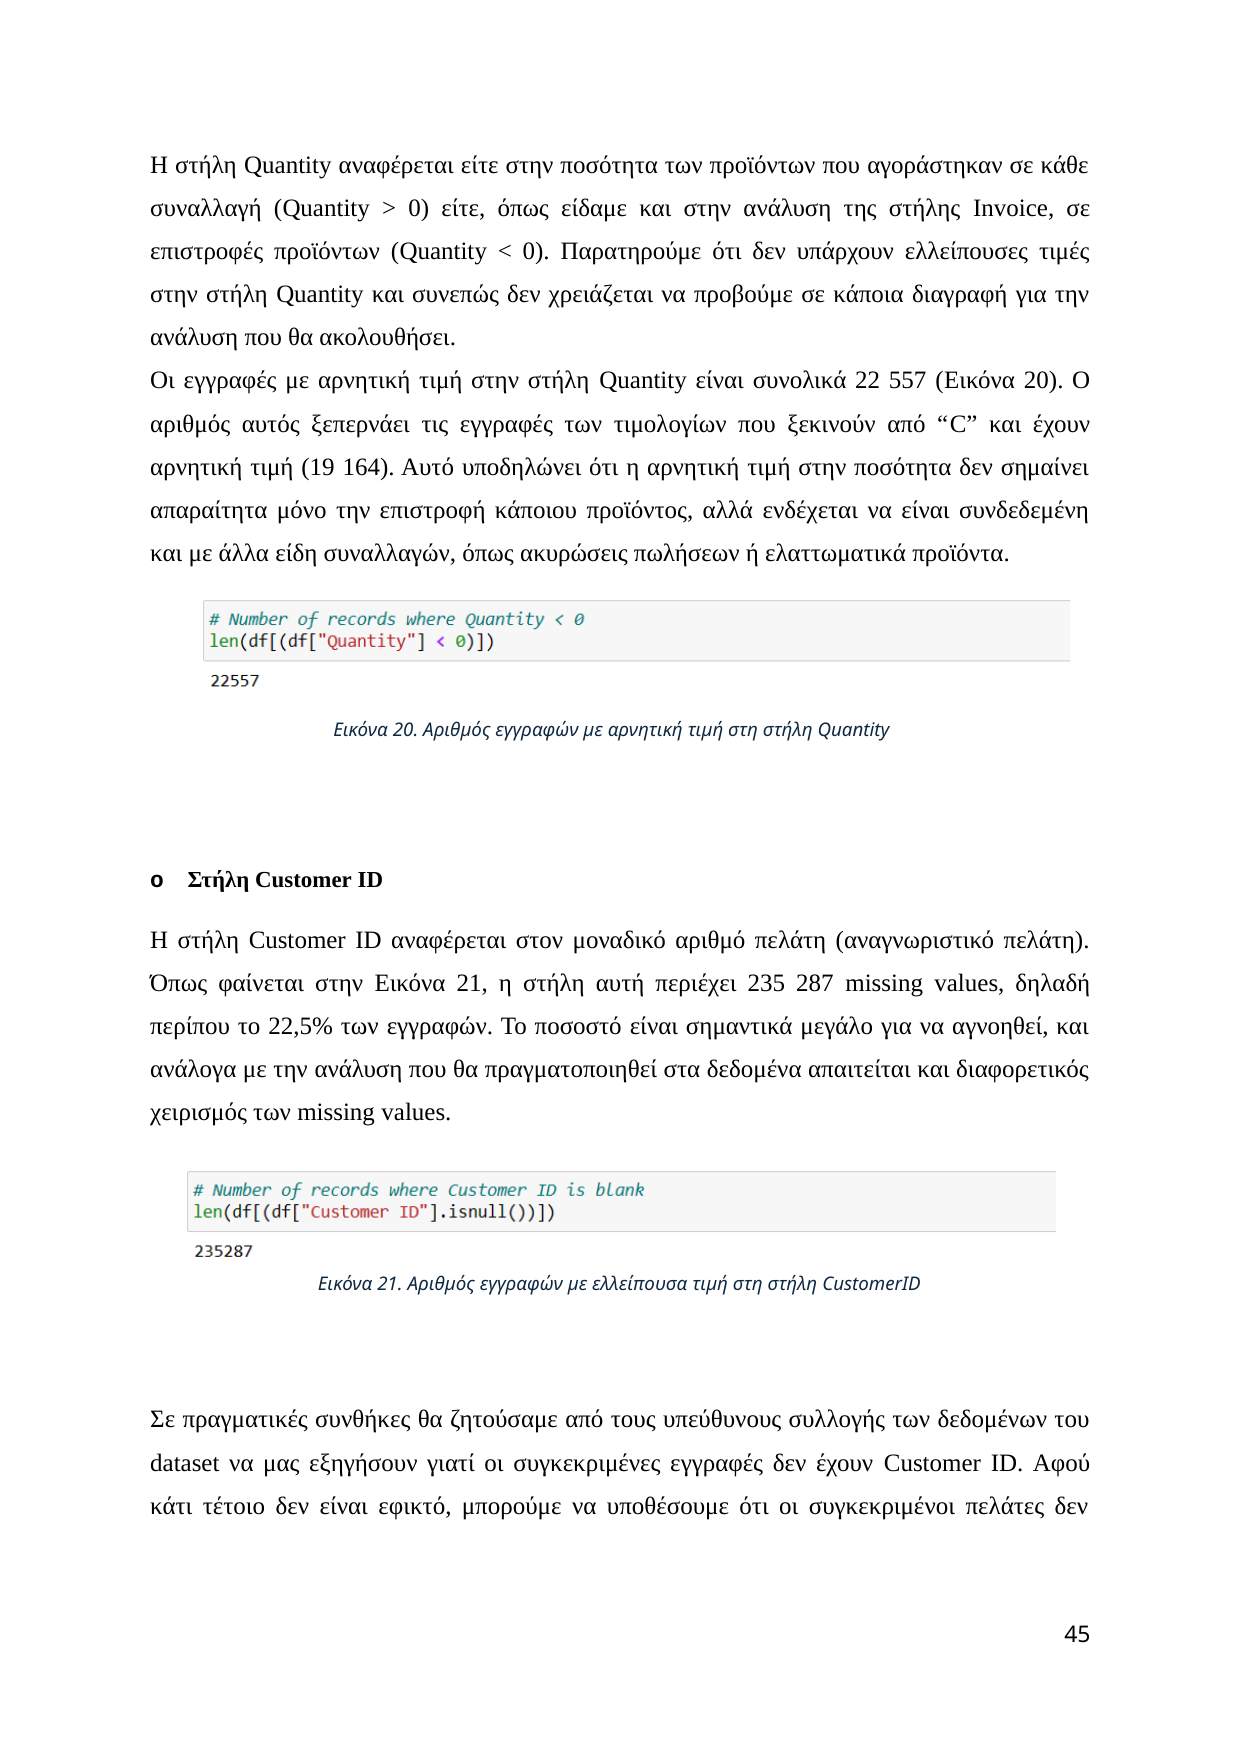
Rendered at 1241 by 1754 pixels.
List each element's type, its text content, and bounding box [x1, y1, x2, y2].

picture [201, 597, 1071, 702]
text H στήλη Customer ID αναφέρεται στον μοναδικό αριθμό πελάτη (αναγνωριστικό πελάτη). Όπως φαίνεται στην Εικόνα 21, η στήλη αυτή περιέχει 235 287 missing values, δηλαδή περίπου το 22,5% των εγγραφών. Το ποσοστό είναι σημαντικά μεγάλο για να αγνοηθεί, και ανάλογα με την ανάλυση που θα πραγματοποιηθεί στα δεδομένα απαιτείται και διαφορετικός χειρισμός των missing values. [150, 925, 1090, 1126]
list Στήλη Customer ID [150, 866, 1090, 894]
picture [185, 1168, 1056, 1262]
text Οι εγγραφές με αρνητική τιμή στην στήλη Quantity είναι συνολικά 22 557 (Εικόνα 20). Ο αριθμός αυτός ξεπερνάει τις εγγραφές των τιμολογίων που ξεκινούν από “C” και έχουν αρνητική τιμή (19 164). Αυτό υποδηλώνει ότι η αρνητική τιμή στην ποσότητα δεν σημαίνει απαραίτητα μόνο την επιστροφή κάποιου προϊόντος, αλλά ενδέχεται να είναι συνδεδεμένη και με άλλα είδη συναλλαγών, όπως ακυρώσεις πωλήσεων ή ελαττωματικά προϊόντα. [150, 366, 1090, 567]
text Η στήλη Quantity αναφέρεται είτε στην ποσότητα των προϊόντων που αγοράστηκαν σε κάθε συναλλαγή (Quantity > 0) είτε, όπως είδαμε και στην ανάλυση της στήλης Invoice, σε επιστροφές προϊόντων (Quantity < 0). Παρατηρούμε ότι δεν υπάρχουν ελλείπουσες τιμές στην στήλη Quantity και συνεπώς δεν χρειάζεται να προβούμε σε κάποια διαγραφή για την ανάλυση που θα ακολουθήσει. [150, 150, 1090, 351]
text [150, 1404, 1090, 1519]
